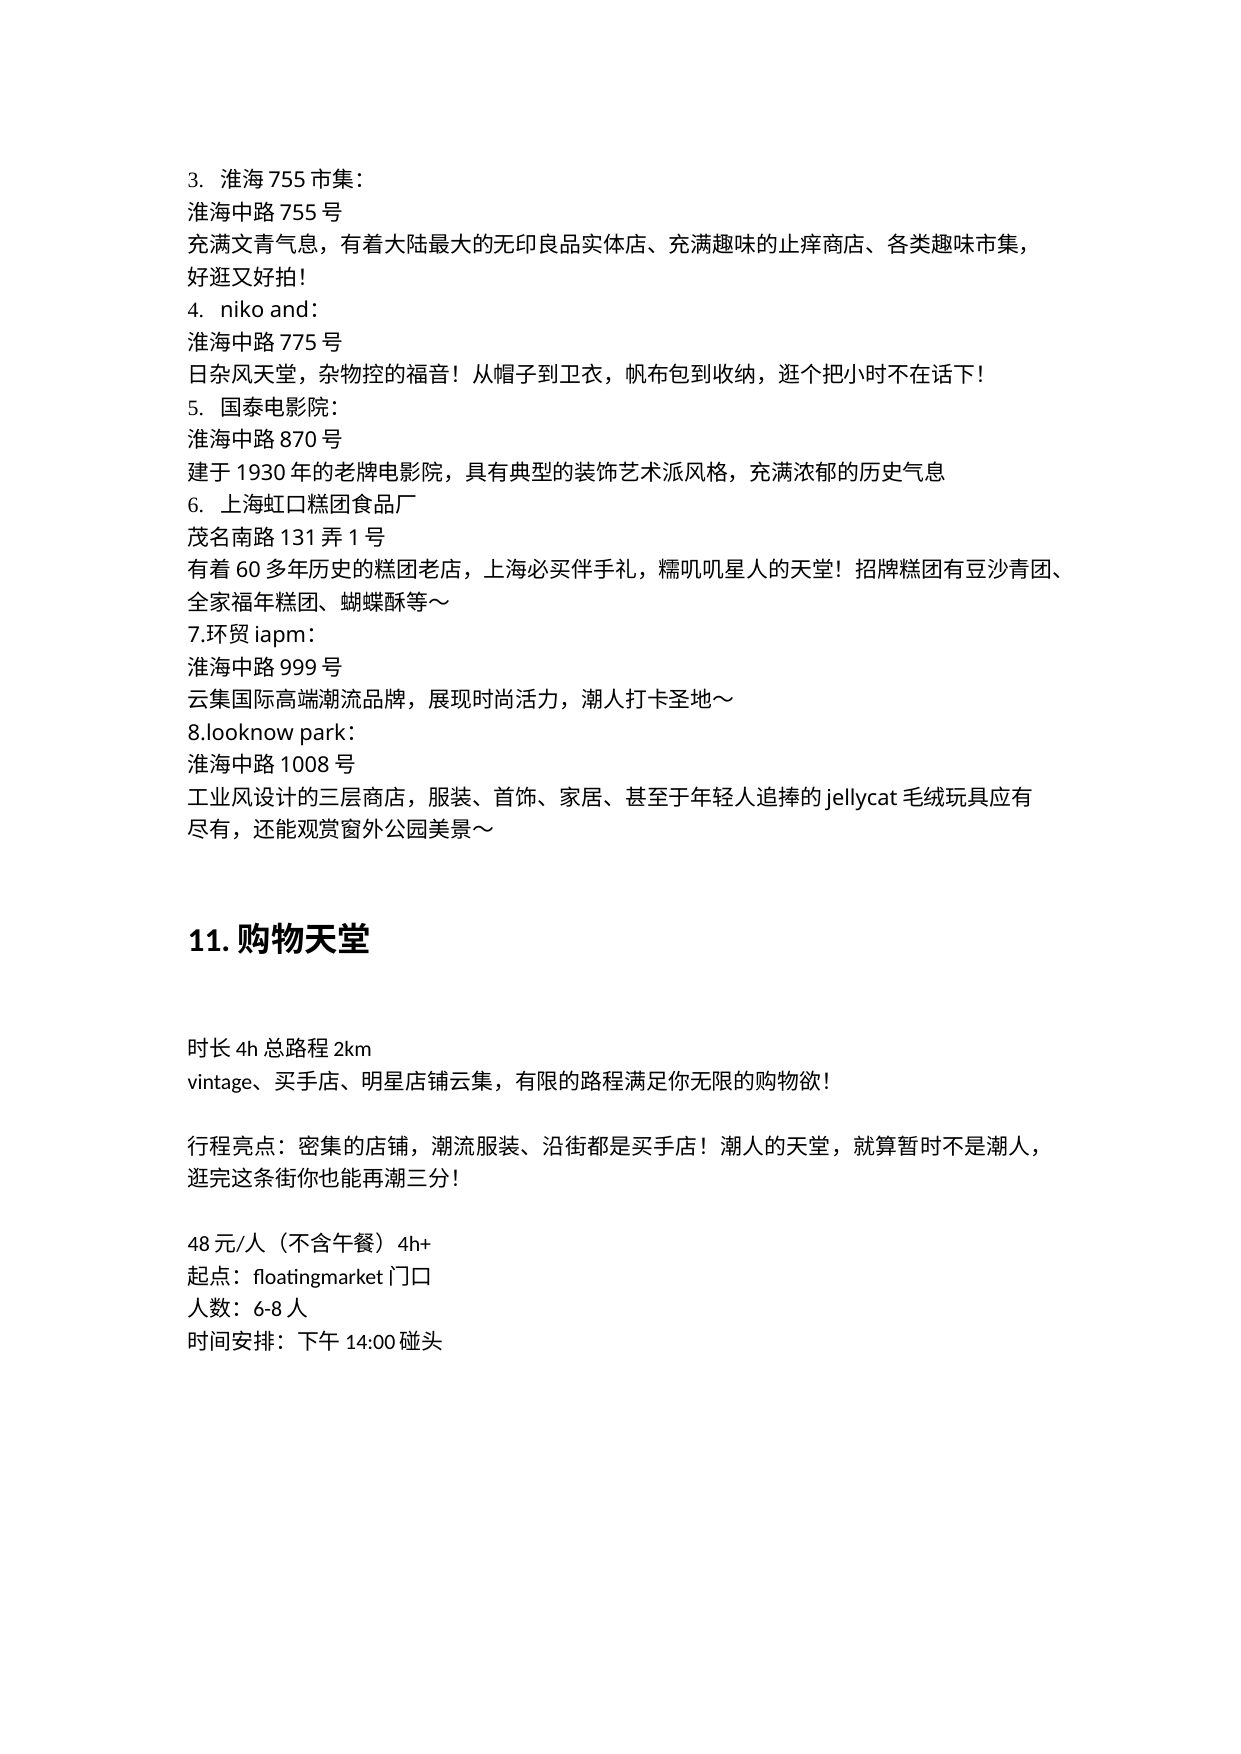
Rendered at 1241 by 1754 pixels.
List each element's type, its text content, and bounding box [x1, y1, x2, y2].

text 淮海中路999号 [187, 649, 1053, 682]
text 时间安排：下午14:00碰头 [187, 1323, 1053, 1356]
text 48元/人（不含午餐）4h+ [187, 1226, 1053, 1258]
text 淮海中路755号 [187, 194, 1053, 227]
text 淮海中路870号 [187, 422, 1053, 454]
text 充满文青气息，有着大陆最大的无印良品实体店、充满趣味的止痒商店、各类趣味市集，好逛又好拍！ [187, 227, 1053, 292]
list 国泰电影院： [187, 389, 1053, 422]
text 工业风设计的三层商店，服装、首饰、家居、甚至于年轻人追捧的jellycat毛绒玩具应有尽有，还能观赏窗外公园美景～ [187, 779, 1053, 844]
text 淮海中路1008号 [187, 747, 1053, 779]
text 7.环贸iapm： [187, 617, 1053, 649]
text 日杂风天堂，杂物控的福音！从帽子到卫衣，帆布包到收纳，逛个把小时不在话下！ [187, 357, 1053, 389]
text 茂名南路131弄1号 [187, 519, 1053, 552]
text 时长4h 总路程2km [187, 1031, 1053, 1063]
text 8.looknow park： [187, 714, 1053, 747]
text 起点：floatingmarket门口 [187, 1258, 1053, 1291]
text 云集国际高端潮流品牌，展现时尚活力，潮人打卡圣地～ [187, 682, 1053, 714]
list niko and： [187, 292, 1053, 324]
text 有着60多年历史的糕团老店，上海必买伴手礼，糯叽叽星人的天堂！招牌糕团有豆沙青团、全家福年糕团、蝴蝶酥等～ [187, 552, 1053, 617]
text 人数：6-8人 [187, 1291, 1053, 1323]
subtitle 购物天堂 [187, 904, 1053, 969]
list 淮海755市集： [187, 162, 1053, 194]
text 淮海中路775号 [187, 324, 1053, 357]
text vintage、买手店、明星店铺云集，有限的路程满足你无限的购物欲！ [187, 1063, 1053, 1096]
text 建于1930年的老牌电影院，具有典型的装饰艺术派风格，充满浓郁的历史气息 [187, 454, 1053, 487]
text 行程亮点：密集的店铺，潮流服装、沿街都是买手店！潮人的天堂，就算暂时不是潮人，逛完这条街你也能再潮三分！ [187, 1128, 1053, 1193]
list 上海虹口糕团食品厂 [187, 487, 1053, 519]
